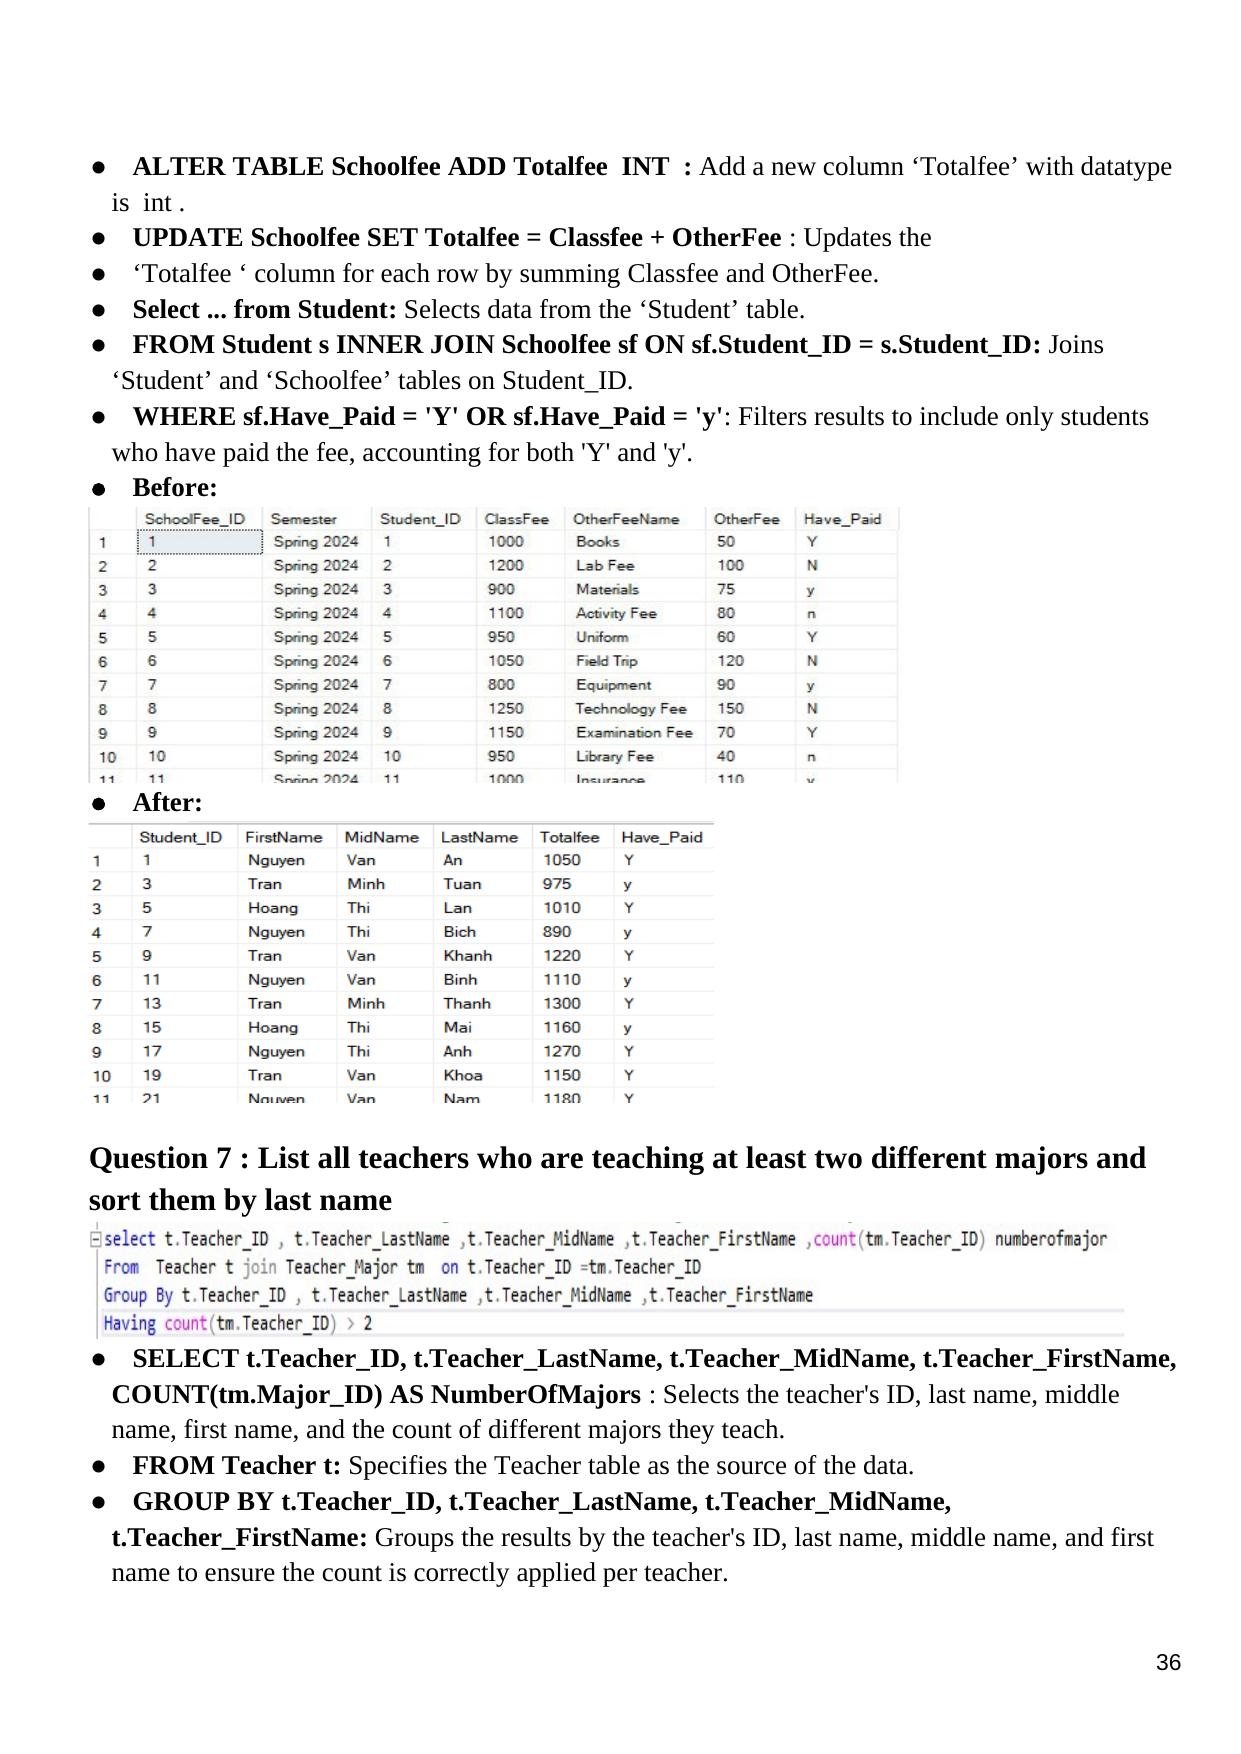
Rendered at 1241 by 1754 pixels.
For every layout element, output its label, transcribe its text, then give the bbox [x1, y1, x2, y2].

list ALTER TABLE Schoolfee ADD Totalfee INT : Add a new column ‘Totalfee’ with datatype is int . [91, 150, 1181, 217]
picture [88, 821, 714, 1103]
list ‘Totalfee ‘ column for each row by summing Classfee and OtherFee. [91, 257, 1181, 288]
picture [88, 507, 906, 783]
list Before: [91, 472, 1181, 503]
list GROUP BY t.Teacher_ID, t.Teacher_LastName, t.Teacher_MidName, t.Teacher_FirstName: Groups the results by the teacher's ID, last name, middle name, and first name to ensure the count is correctly applied per teacher. [91, 1485, 1181, 1588]
list SELECT t.Teacher_ID, t.Teacher_LastName, t.Teacher_MidName, t.Teacher_FirstName, COUNT(tm.Major_ID) AS NumberOfMajors : Selects the teacher's ID, last name, middle name, first name, and the count of different majors they teach. [91, 1342, 1181, 1445]
list Select ... from Student: Selects data from the ‘Student’ table. [91, 293, 1181, 324]
picture [88, 1222, 1125, 1339]
text Question 7 : List all teachers who are teaching at least two different majors and sort them by last name [88, 1139, 1181, 1217]
list FROM Teacher t: Specifies the Teacher table as the source of the data. [91, 1449, 1181, 1481]
list FROM Student s INNER JOIN Schoolfee sf ON sf.Student_ID = s.Student_ID: Joins ‘Student’ and ‘Schoolfee’ tables on Student_ID. [91, 329, 1181, 396]
list WHERE sf.Have_Paid = 'Y' OR sf.Have_Paid = 'y': Filters results to include only students who have paid the fee, accounting for both 'Y' and 'y'. [91, 400, 1181, 467]
list UPDATE Schoolfee SET Totalfee = Classfee + OtherFee : Updates the [91, 221, 1181, 253]
list After: [91, 786, 1181, 817]
